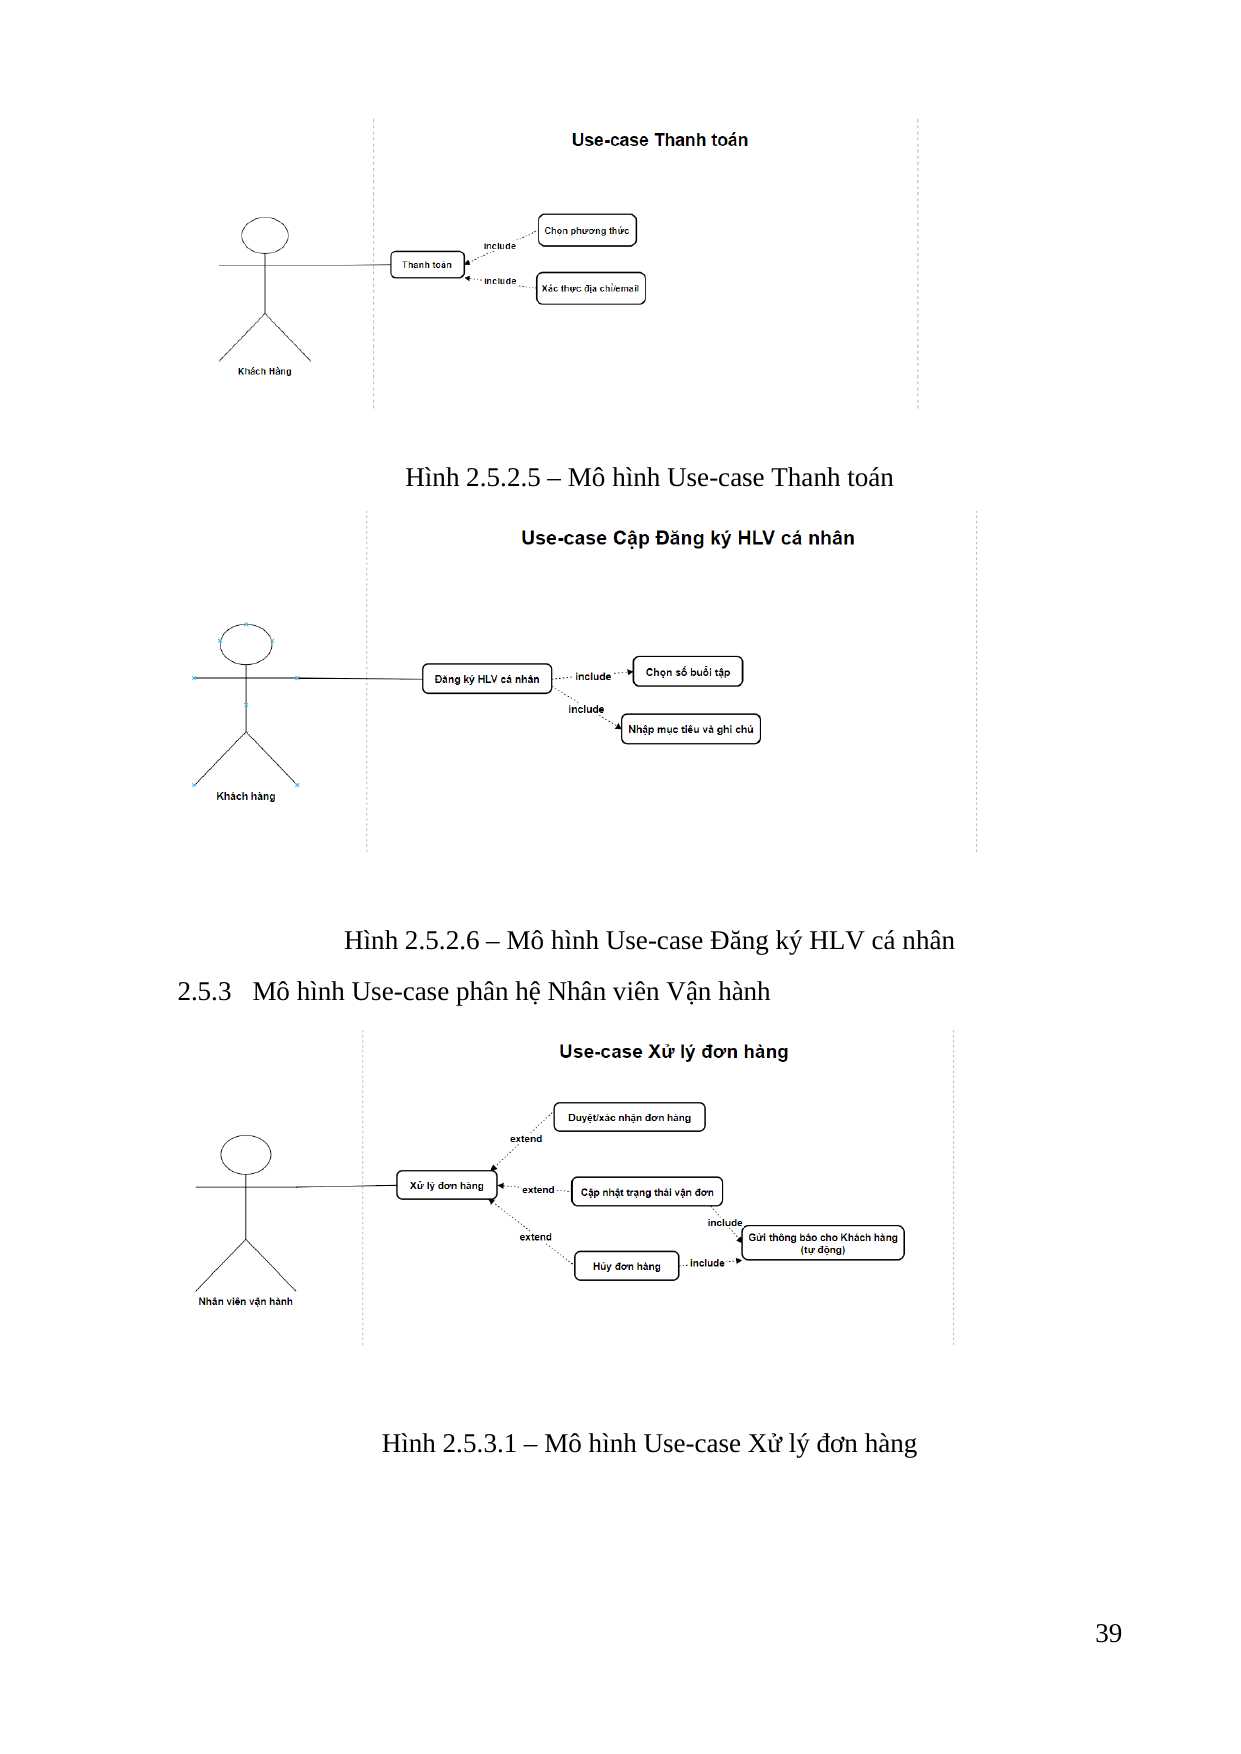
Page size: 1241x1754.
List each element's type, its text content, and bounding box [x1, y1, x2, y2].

picture [177, 118, 1123, 409]
text Hình 2.5.3.1 – Mô hình Use-case Xử lý đơn hàng [177, 1427, 1122, 1458]
subtitle Mô hình Use-case phân hệ Nhân viên Vận hành [177, 974, 1122, 1006]
picture [177, 511, 1123, 853]
picture [177, 1028, 1123, 1345]
text Hình 2.5.2.6 – Mô hình Use-case Đăng ký HLV cá nhân [177, 924, 1122, 956]
text Hình 2.5.2.5 – Mô hình Use-case Thanh toán [177, 461, 1122, 492]
